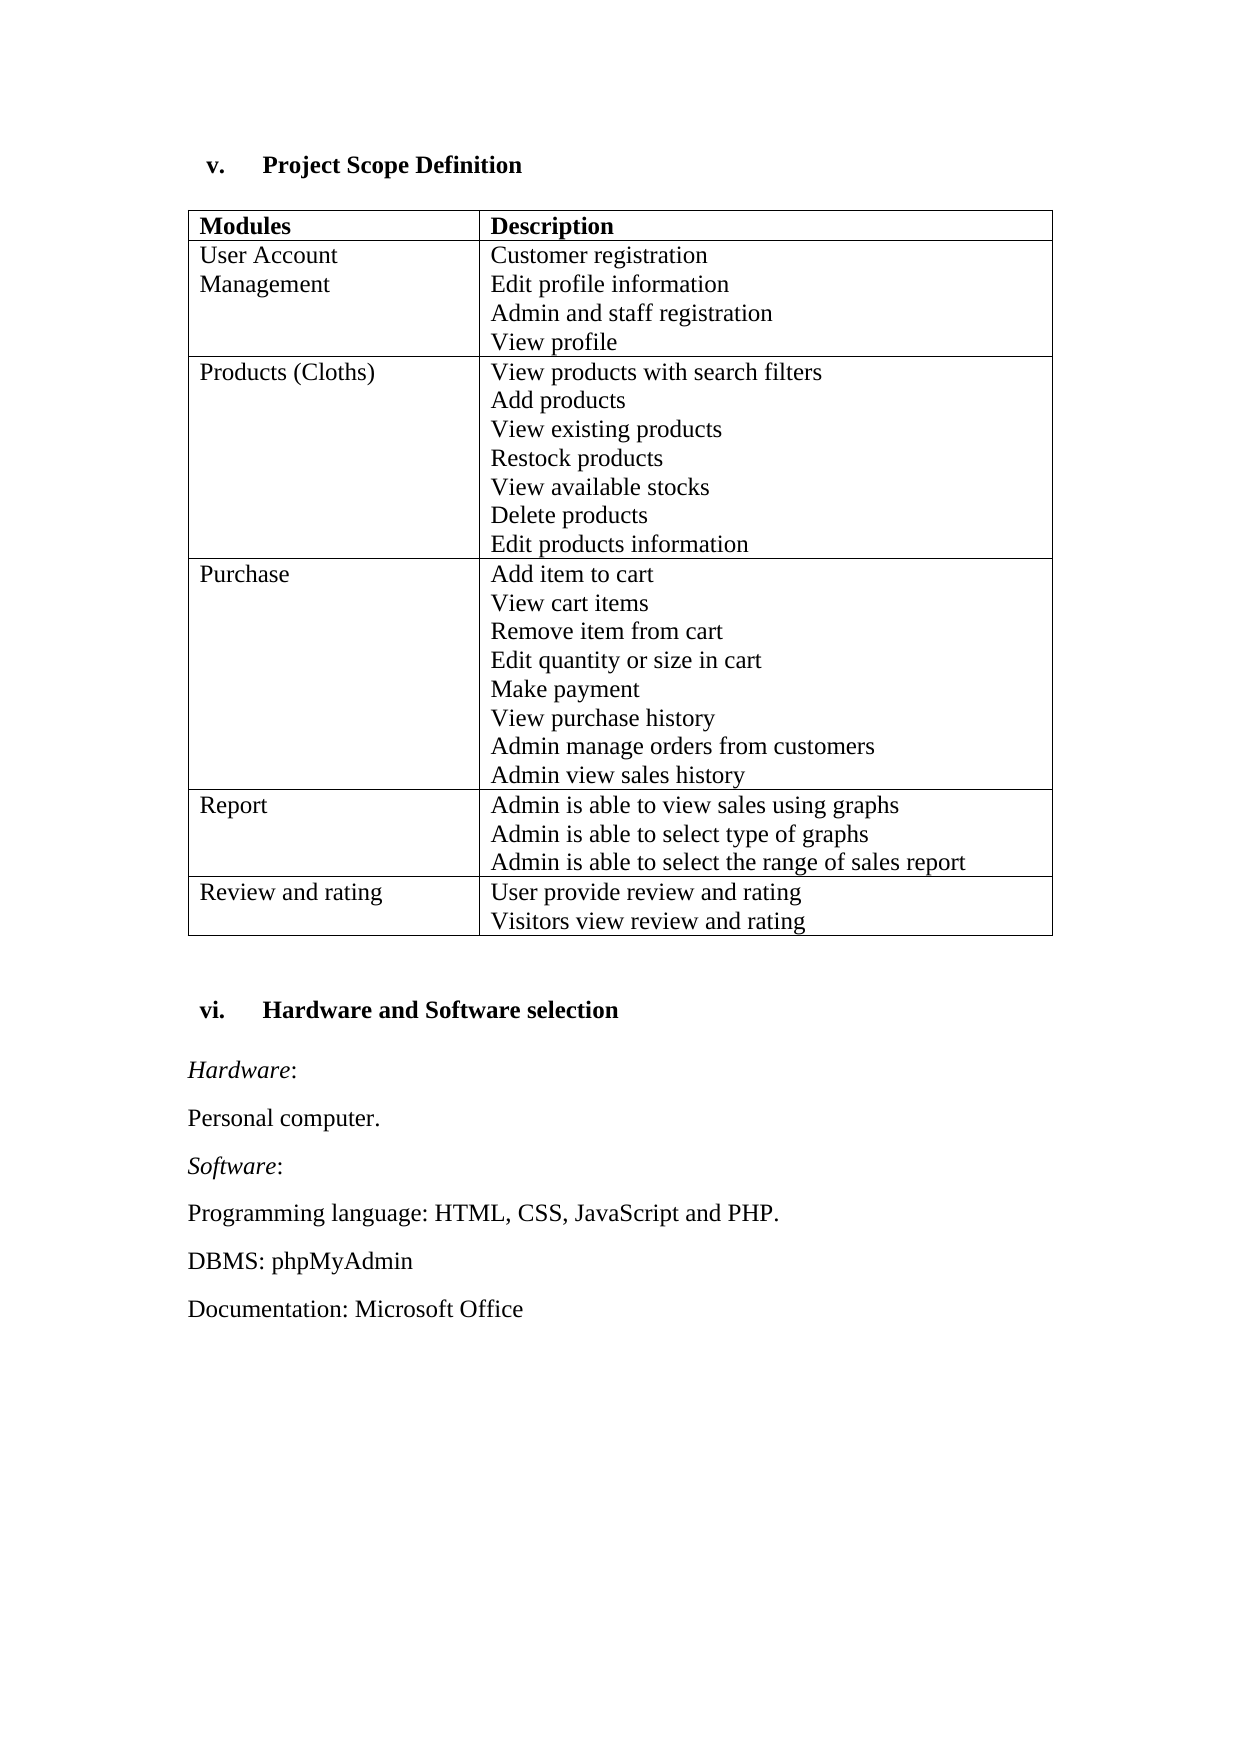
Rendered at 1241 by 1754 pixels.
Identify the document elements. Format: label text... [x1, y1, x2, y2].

table_cell Customer registration Edit profile information Admin and staff registration View profile [480, 241, 1052, 356]
text DBMS: phpMyAdmin [187, 1246, 1053, 1275]
table_header Modules [189, 211, 479, 239]
text Documentation: Microsoft Office [187, 1294, 1053, 1323]
table_cell User provide review and rating Visitors view review and rating [480, 877, 1052, 935]
table_cell Review and rating [189, 877, 479, 935]
text Personal computer. [187, 1103, 1053, 1132]
table_cell User Account Management [189, 241, 479, 356]
table_cell Products (Cloths) [189, 357, 479, 558]
table_cell Purchase [189, 559, 479, 789]
list Hardware and Software selection [225, 996, 1053, 1024]
table_cell View products with search filters Add products View existing products Restock products View available stocks Delete products Edit products information [480, 357, 1052, 558]
text Software: [187, 1151, 1053, 1179]
table_header Description [480, 211, 1052, 239]
table_cell Report [189, 790, 479, 876]
table_cell Add item to cart View cart items Remove item from cart Edit quantity or size in cart Make payment View purchase history Admin manage orders from customers Admin view sales history [480, 559, 1052, 789]
text Programming language: HTML, CSS, JavaScript and PHP. [187, 1198, 1053, 1227]
text Hardware: [187, 1055, 1053, 1084]
list Project Scope Definition [225, 150, 1053, 179]
table_cell Admin is able to view sales using graphs Admin is able to select type of graphs Admin is able to select the range of sales report [480, 790, 1052, 876]
